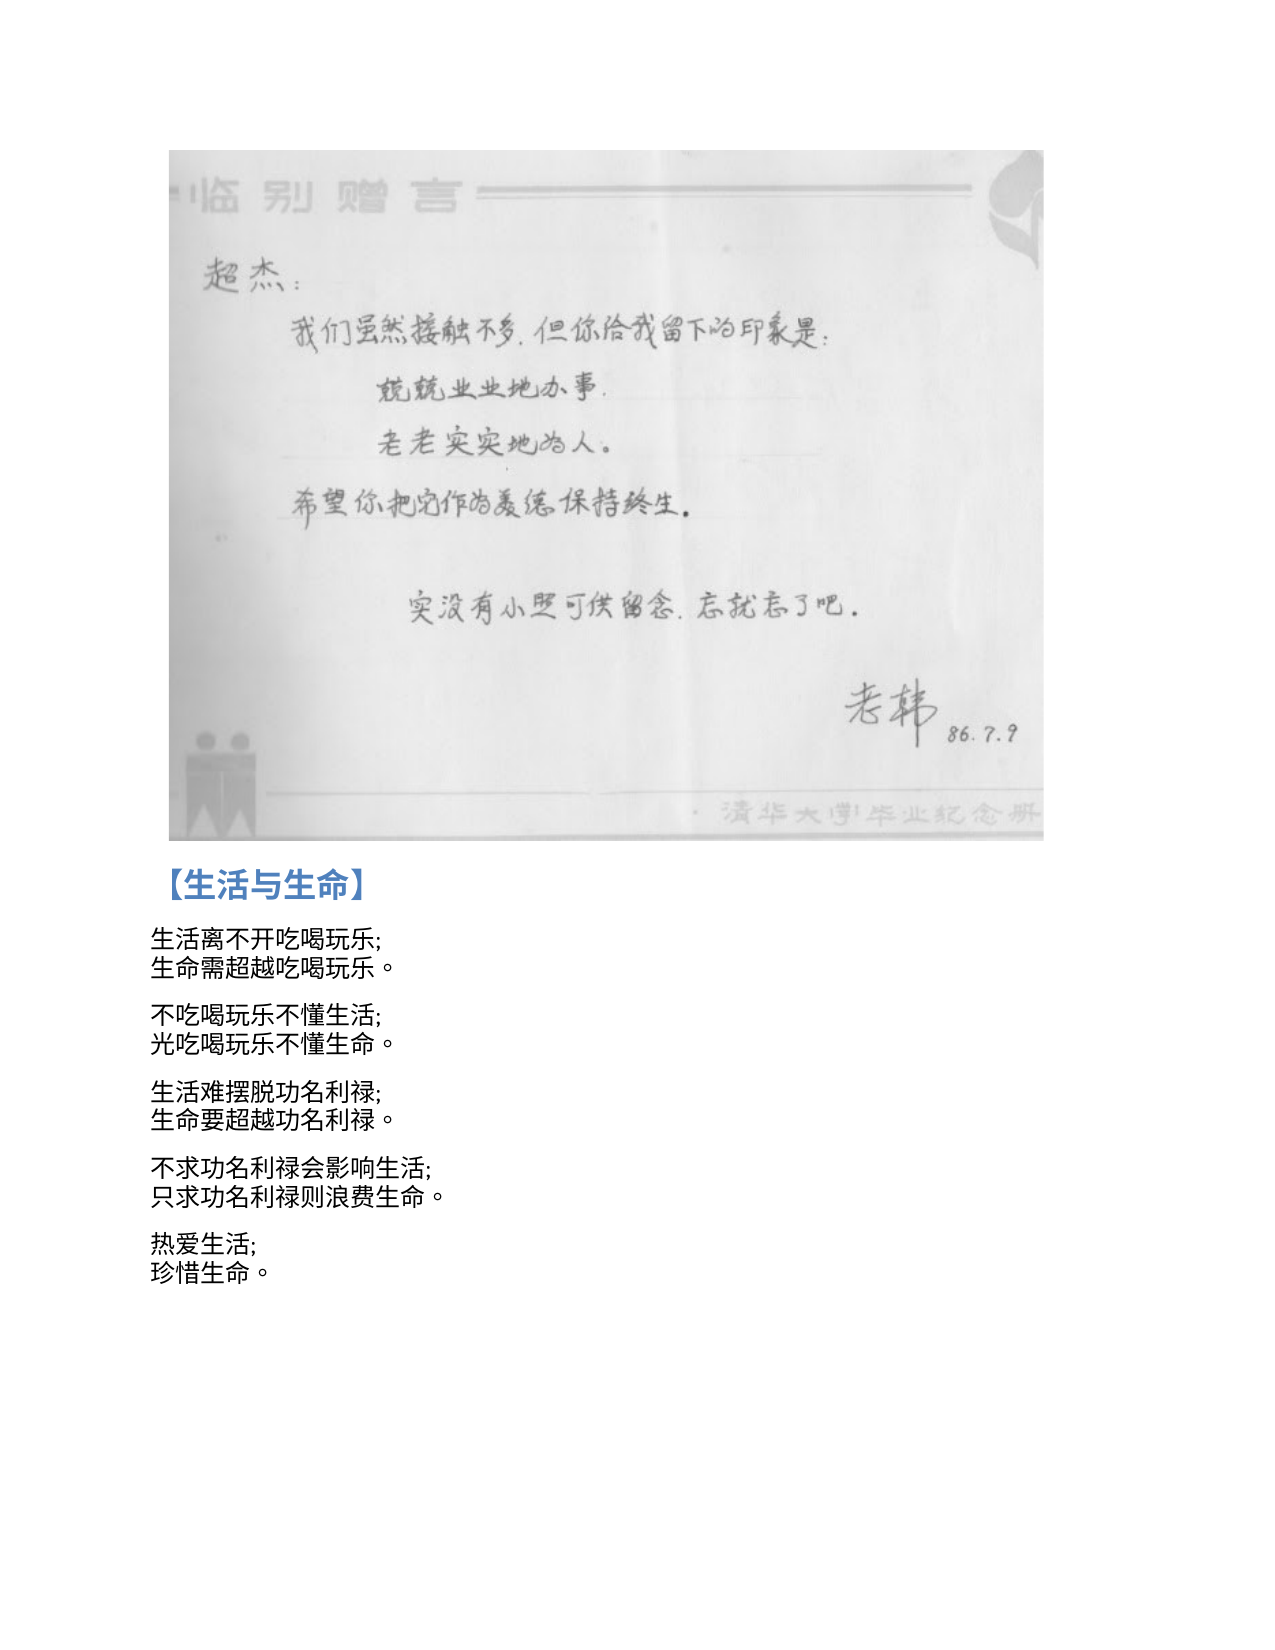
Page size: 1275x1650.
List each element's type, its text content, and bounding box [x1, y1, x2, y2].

text 热爱生活; 珍惜生命。 [150, 1231, 1125, 1288]
text 不求功名利禄会影响生活; 只求功名利禄则浪费生命。 [150, 1155, 1125, 1212]
picture [168, 150, 1044, 841]
subtitle 【生活与生命】 [150, 862, 1125, 907]
text 不吃喝玩乐不懂生活; 光吃喝玩乐不懂生命。 [150, 1002, 1125, 1060]
text 生活离不开吃喝玩乐; 生命需超越吃喝玩乐。 [150, 926, 1125, 983]
text 生活难摆脱功名利禄; 生命要超越功名利禄。 [150, 1078, 1125, 1136]
